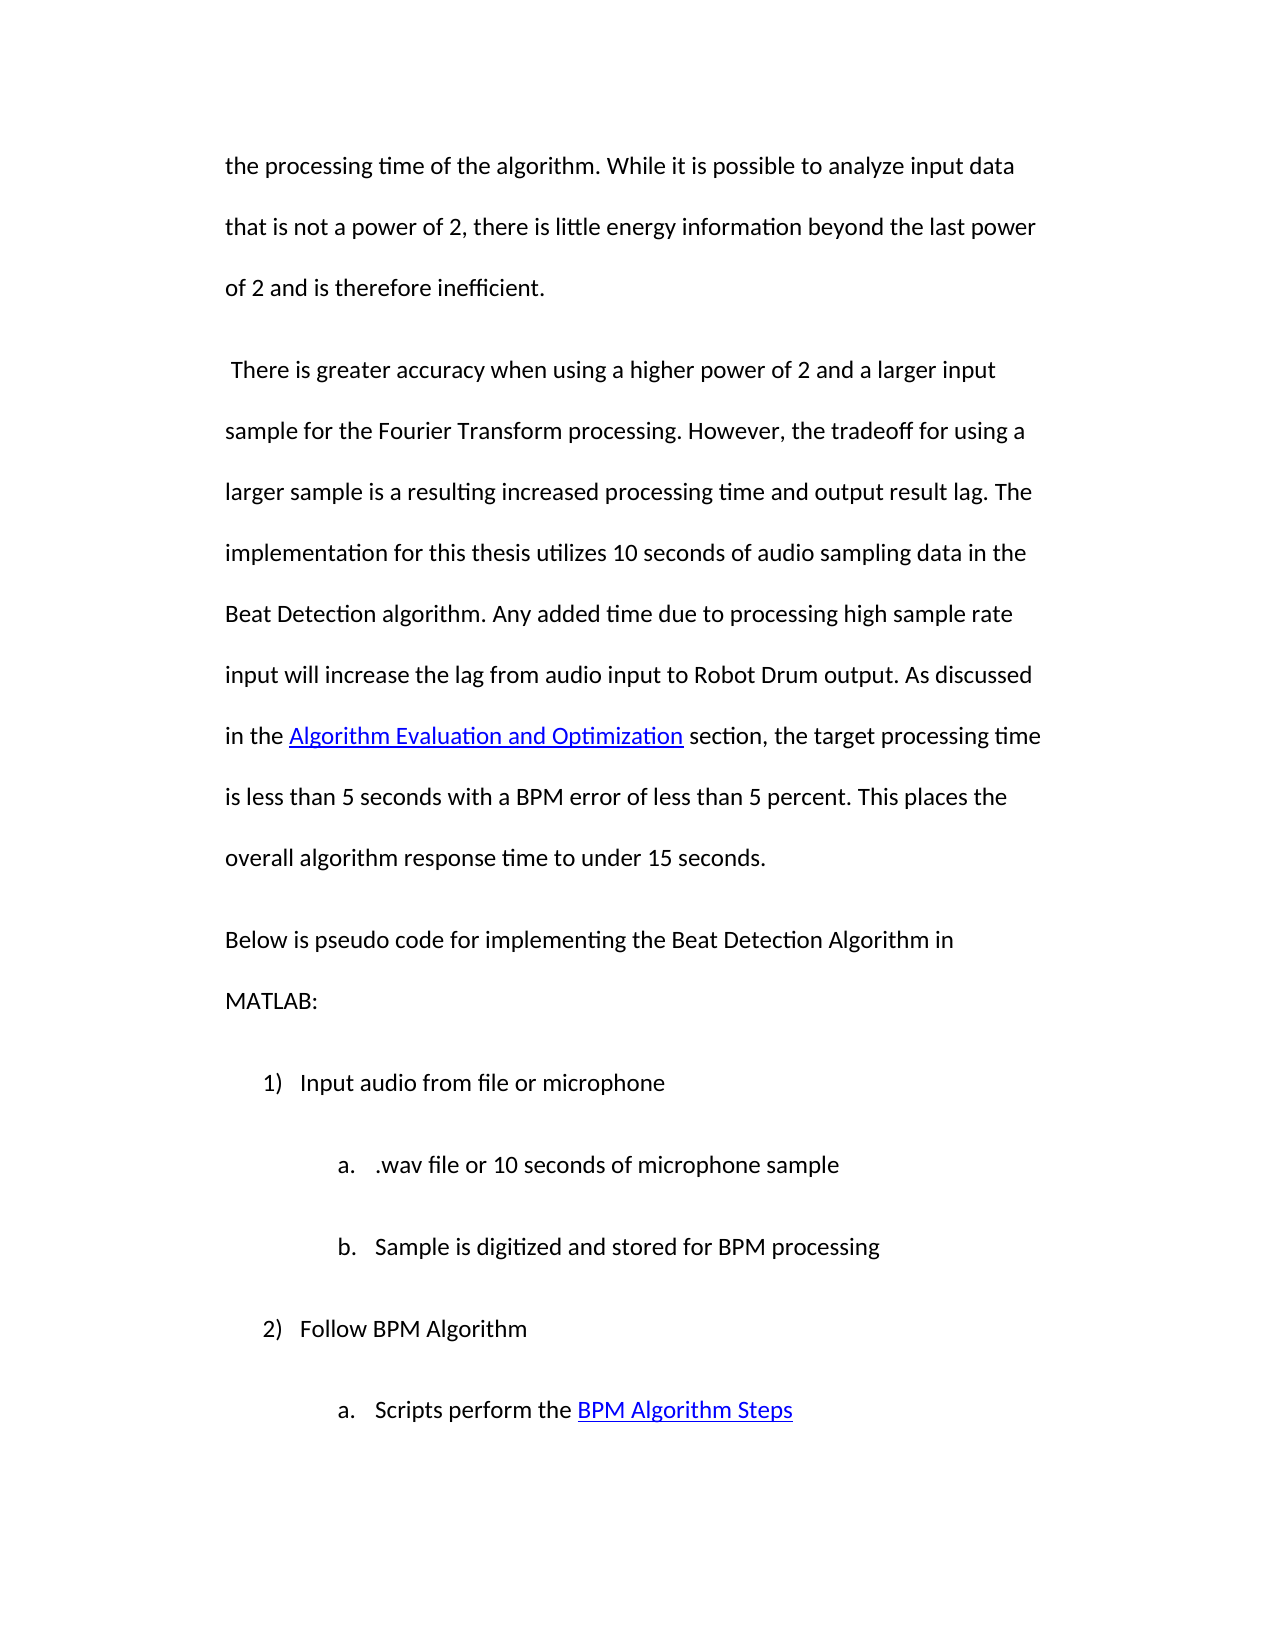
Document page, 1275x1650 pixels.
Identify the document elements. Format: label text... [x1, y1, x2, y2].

list Scripts perform the BPM Algorithm Steps [337, 1394, 1050, 1425]
list Input audio from file or microphone [262, 1067, 1050, 1098]
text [225, 150, 1050, 303]
list .wav file or 10 seconds of microphone sample [337, 1149, 1050, 1179]
list Sample is digitized and stored for BPM processing [337, 1231, 1050, 1261]
text Below is pseudo code for implementing the Beat Detection Algorithm in MATLAB: [225, 924, 1050, 1016]
list Follow BPM Algorithm [262, 1313, 1050, 1343]
text There is greater accuracy when using a higher power of 2 and a larger input sample for the Fourier Transform processing. However, the tradeoff for using a larger sample is a resulting increased processing time and output result lag. The implementation for this thesis utilizes 10 seconds of audio sampling data in the Beat Detection algorithm. Any added time due to processing high sample rate input will increase the lag from audio input to Robot Drum output. As discussed in the Algorithm Evaluation and Optimization section, the target processing time is less than 5 seconds with a BPM error of less than 5 percent. This places the overall algorithm response time to under 15 seconds. [225, 354, 1050, 873]
